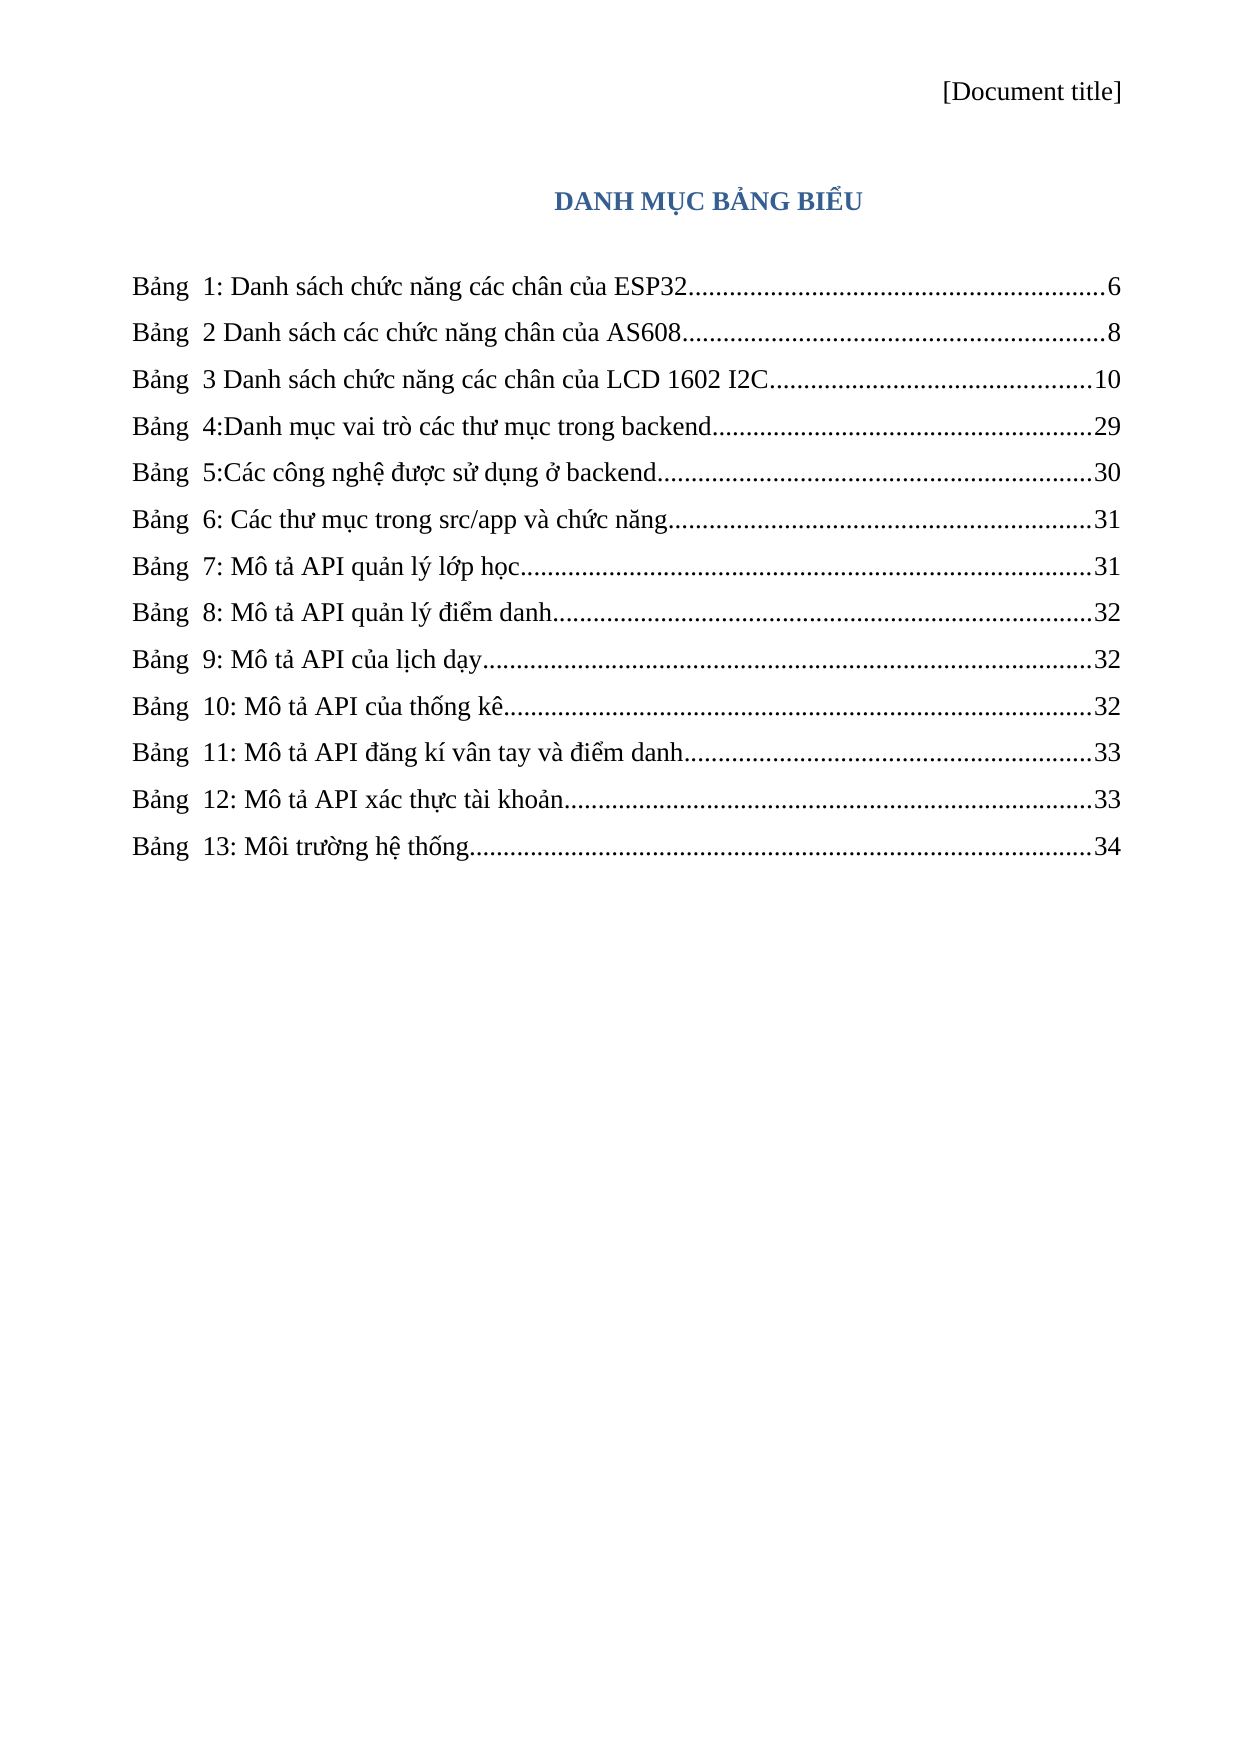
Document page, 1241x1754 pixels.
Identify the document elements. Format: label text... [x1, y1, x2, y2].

text Bảng 10: Mô tả API của thống kê 32 [132, 690, 1122, 721]
text Bảng 7: Mô tả API quản lý lớp học 31 [132, 550, 1122, 581]
text Bảng 11: Mô tả API đăng kí vân tay và điểm danh 33 [132, 736, 1122, 767]
subtitle DANH MỤC BẢNG BIỂU [295, 185, 1122, 216]
text Bảng 12: Mô tả API xác thực tài khoản 33 [132, 783, 1122, 814]
text Bảng 2 Danh sách các chức năng chân của AS608 8 [132, 316, 1122, 347]
text Bảng 8: Mô tả API quản lý điểm danh 32 [132, 596, 1122, 627]
text Bảng 3 Danh sách chức năng các chân của LCD 1602 I2C 10 [132, 363, 1122, 394]
text Bảng 9: Mô tả API của lịch dạy 32 [132, 643, 1122, 674]
text Bảng 13: Môi trường hệ thống 34 [132, 830, 1122, 861]
text Bảng 6: Các thư mục trong src/app và chức năng 31 [132, 503, 1122, 534]
text Bảng 4:Danh mục vai trò các thư mục trong backend 29 [132, 410, 1122, 441]
text Bảng 5:Các công nghệ được sử dụng ở backend 30 [132, 456, 1122, 487]
text Bảng 1: Danh sách chức năng các chân của ESP32 6 [132, 270, 1122, 301]
